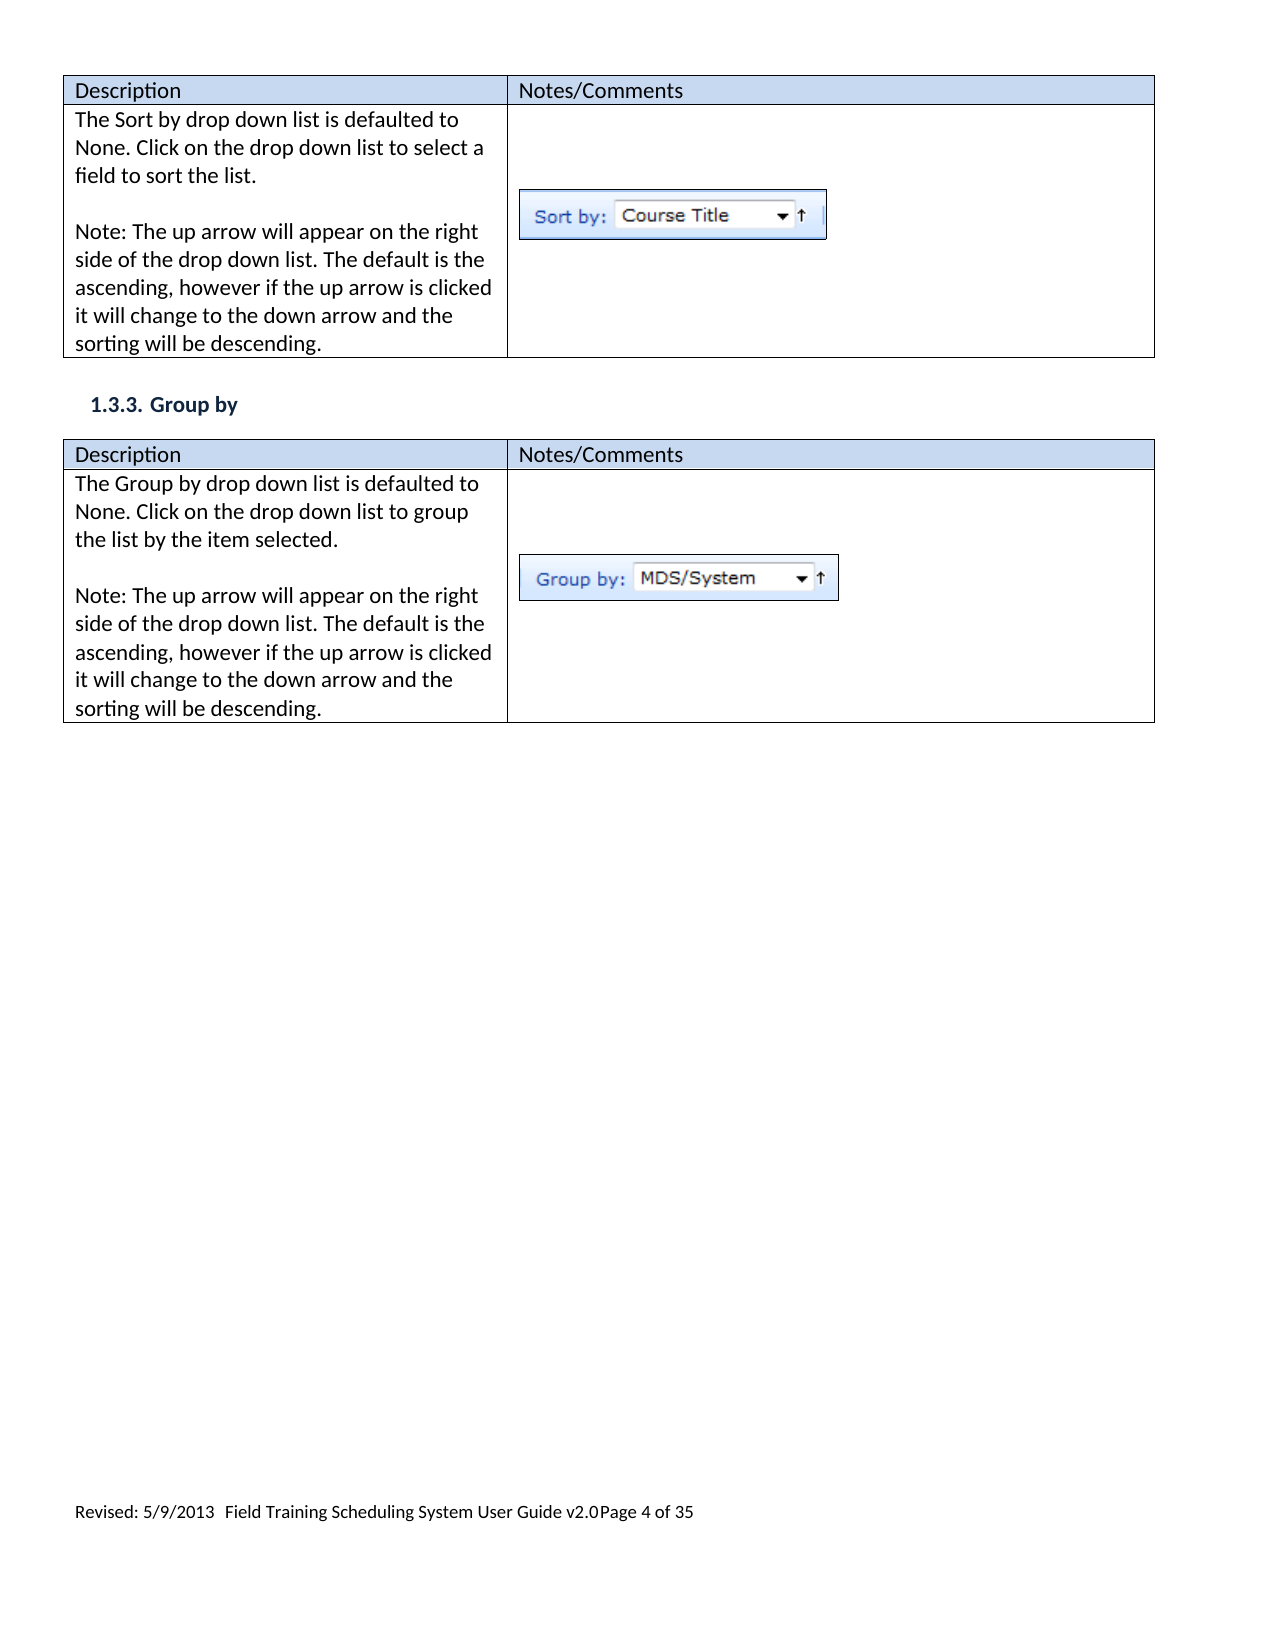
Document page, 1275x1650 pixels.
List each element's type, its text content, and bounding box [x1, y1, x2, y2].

table_header Description [64, 76, 507, 104]
table_header Description [64, 440, 507, 468]
table_cell The Group by drop down list is defaulted to None. Click on the drop down list to group the list by the item selected. Note: The up arrow will appear on the right side of the drop down list. The default is the ascending, however if the up arrow is clicked it will change to the down arrow and the sorting will be descending. [64, 470, 507, 722]
table_header Notes/Comments [508, 440, 1154, 468]
picture [520, 555, 838, 600]
picture [520, 190, 826, 239]
table_cell The Sort by drop down list is defaulted to None. Click on the drop down list to select a field to sort the list. Note: The up arrow will appear on the right side of the drop down list. The default is the ascending, however if the up arrow is clicked it will change to the down arrow and the sorting will be descending. [64, 105, 507, 357]
table_header Notes/Comments [508, 76, 1154, 104]
table_cell [508, 105, 1154, 357]
table_cell [508, 470, 1154, 722]
text Group by [90, 391, 1200, 418]
